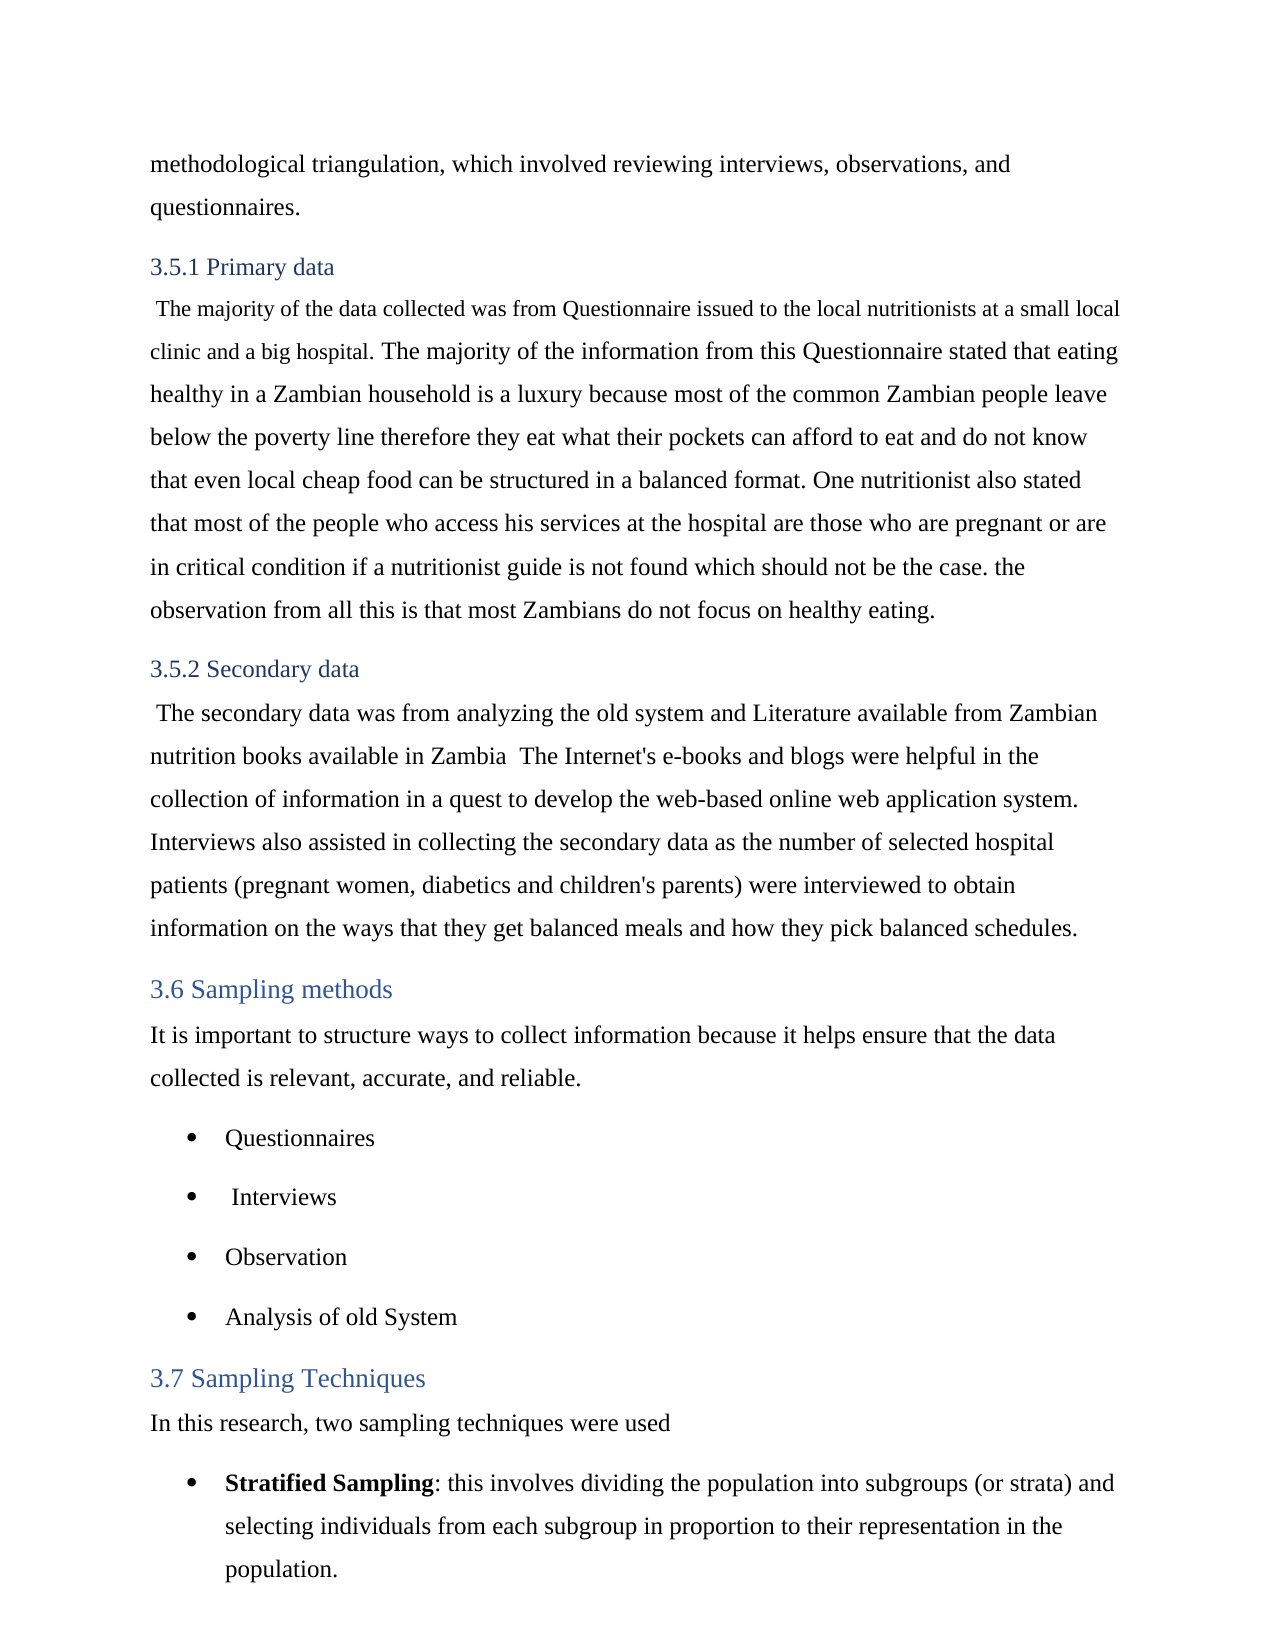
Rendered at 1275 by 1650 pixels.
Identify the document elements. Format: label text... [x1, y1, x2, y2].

list Analysis of old System [187, 1302, 1125, 1331]
subtitle 3.5.2 Secondary data [150, 654, 1125, 683]
text In this research, two sampling techniques were used [150, 1408, 1125, 1437]
list Questionnaires [187, 1123, 1125, 1151]
text It is important to structure ways to collect information because it helps ensure that the data collected is relevant, accurate, and reliable. [150, 1020, 1125, 1092]
list Stratified Sampling: this involves dividing the population into subgroups (or strata) and selecting individuals from each subgroup in proportion to their representation in the population. [187, 1468, 1125, 1583]
text The secondary data was from analyzing the old system and Literature available from Zambian nutrition books available in Zambia The Internet's e-books and blogs were helpful in the collection of information in a quest to develop the web-based online web application system. Interviews also assisted in collecting the secondary data as the number of selected hospital patients (pregnant women, diabetics and children's parents) were interviewed to obtain information on the ways that they get balanced meals and how they pick balanced schedules. [150, 698, 1125, 942]
subtitle 3.7 Sampling Techniques [150, 1362, 1125, 1393]
list Interviews [187, 1182, 1125, 1211]
text The majority of the data collected was from Questionnaire issued to the local nutritionists at a small local clinic and a big hospital. The majority of the information from this Questionnaire stated that eating healthy in a Zambian household is a luxury because most of the common Zambian people leave below the poverty line therefore they eat what their pockets can afford to eat and do not know that even local cheap food can be structured in a balanced format. One nutritionist also stated that most of the people who access his services at the hospital are those who are pregnant or are in critical condition if a nutritionist guide is not found which should not be the case. the observation from all this is that most Zambians do not focus on healthy eating. [150, 295, 1125, 623]
subtitle 3.5.1 Primary data [150, 252, 1125, 281]
list Observation [187, 1242, 1125, 1271]
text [150, 149, 1125, 221]
subtitle 3.6 Sampling methods [150, 973, 1125, 1004]
